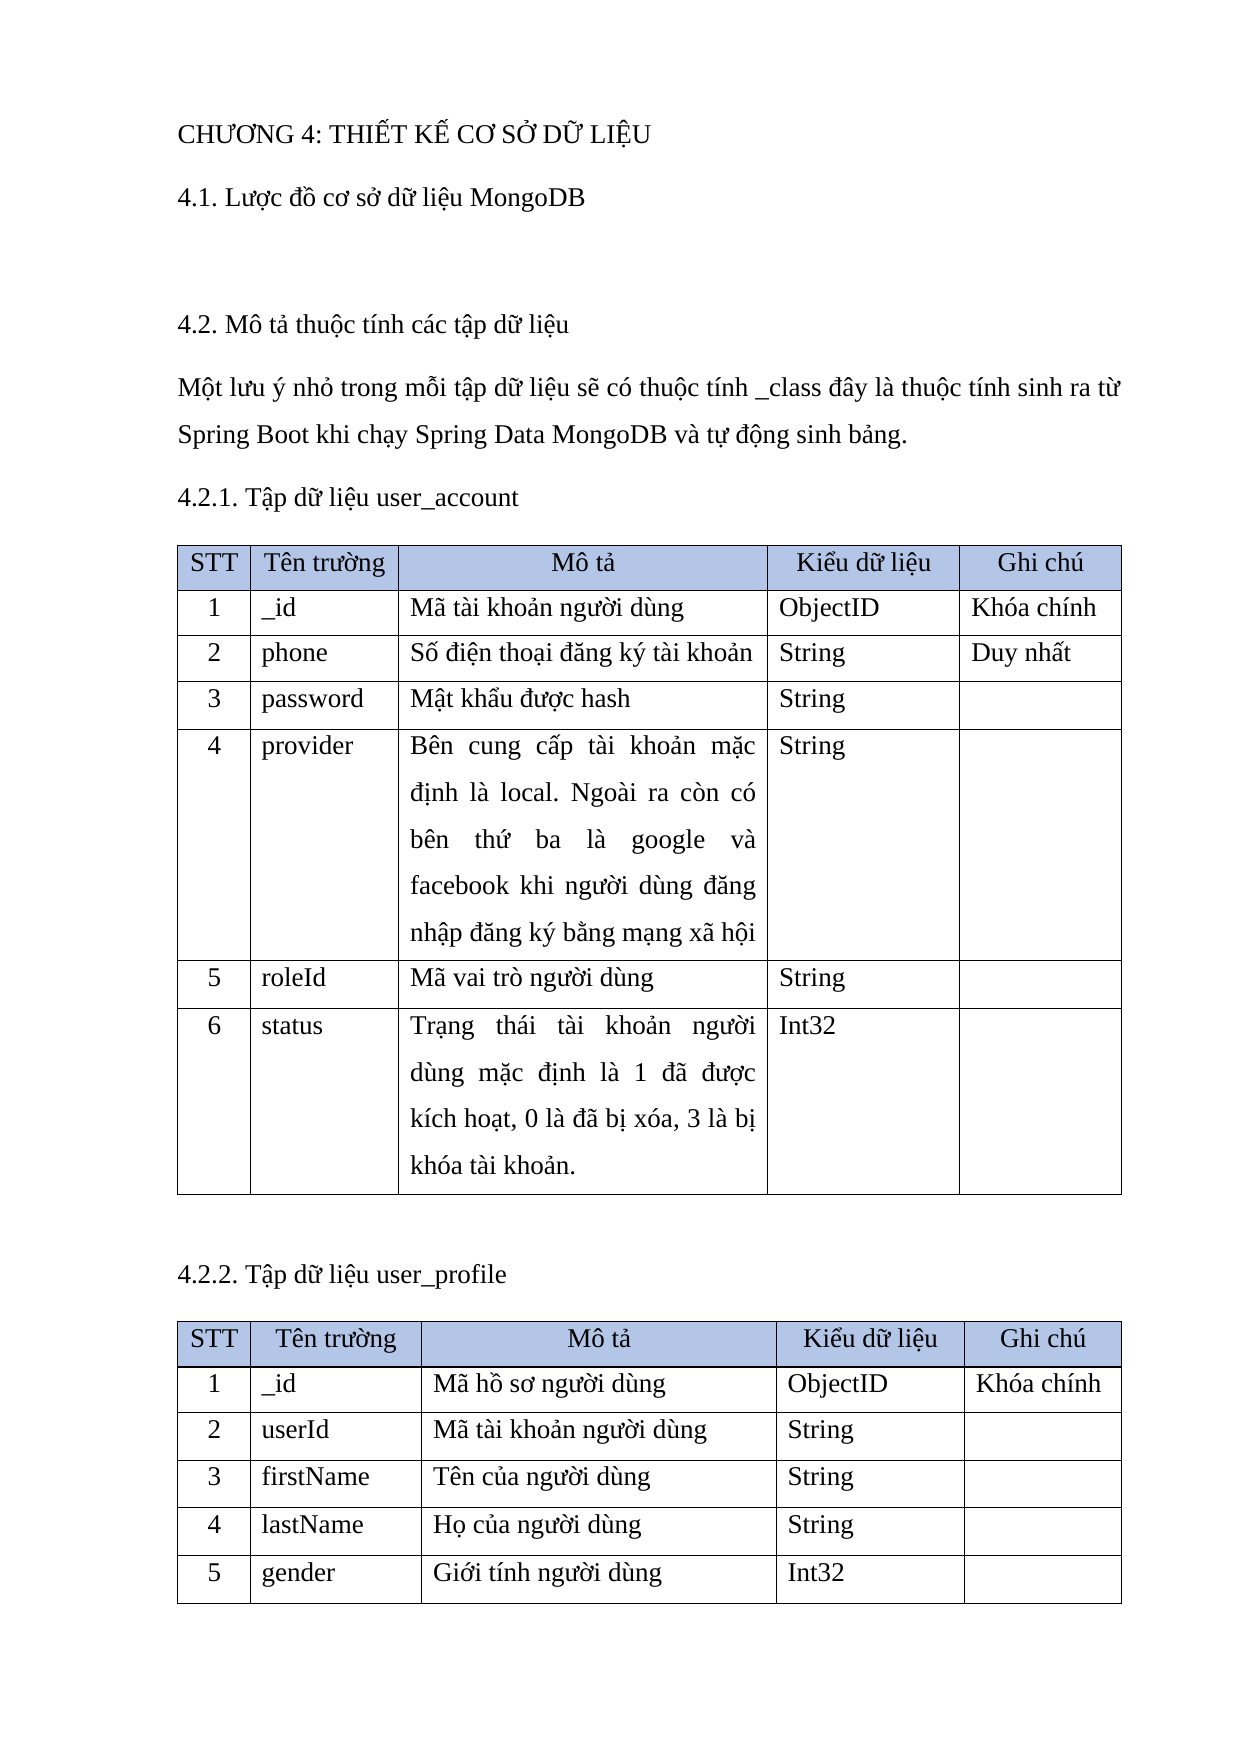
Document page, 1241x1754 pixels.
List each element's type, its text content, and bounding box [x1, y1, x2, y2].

table_cell firstName [251, 1461, 421, 1507]
table_header Mô tả [422, 1322, 776, 1366]
table_header Tên trường [251, 1322, 421, 1366]
table_cell 1 [178, 1368, 250, 1412]
table_cell Mã vai trò người dùng [399, 961, 767, 1008]
table_header Kiểu dữ liệu [768, 546, 959, 590]
text 4.2.1. Tập dữ liệu user_account [177, 481, 1122, 513]
table_cell ObjectID [768, 591, 959, 635]
table_cell Mã hồ sơ người dùng [422, 1368, 776, 1412]
table_cell 6 [178, 1009, 250, 1193]
table_cell [960, 961, 1121, 1008]
table_cell 2 [178, 636, 250, 681]
table_cell [960, 730, 1121, 960]
text CHƯƠNG 4: THIẾT KẾ CƠ SỞ DỮ LIỆU [177, 118, 1122, 149]
table_cell [965, 1461, 1121, 1507]
table_cell lastName [251, 1508, 421, 1555]
table_header Kiểu dữ liệu [777, 1322, 964, 1366]
table_cell [960, 682, 1121, 728]
table_cell Tên của người dùng [422, 1461, 776, 1507]
table_cell gender [251, 1556, 421, 1603]
table_cell Bên cung cấp tài khoản mặc định là local. Ngoài ra còn có bên thứ ba là google và facebook khi người dùng đăng nhập đăng ký bằng mạng xã hội [399, 730, 767, 960]
text Một lưu ý nhỏ trong mỗi tập dữ liệu sẽ có thuộc tính _class đây là thuộc tính sinh ra từ Spring Boot khi chạy Spring Data MongoDB và tự động sinh bảng. [177, 371, 1122, 449]
table_cell _id [251, 1368, 421, 1412]
table_cell _id [251, 591, 398, 635]
table_cell String [768, 682, 959, 728]
table_cell Khóa chính [965, 1368, 1121, 1412]
table_header Ghi chú [960, 546, 1121, 590]
text 4.2. Mô tả thuộc tính các tập dữ liệu [177, 308, 1122, 339]
text 4.2.2. Tập dữ liệu user_profile [177, 1258, 1122, 1289]
table_cell status [251, 1009, 398, 1193]
table_cell 3 [178, 1461, 250, 1507]
table_cell [965, 1556, 1121, 1603]
table_cell Int32 [777, 1556, 964, 1603]
table_cell 4 [178, 730, 250, 960]
table_cell String [777, 1413, 964, 1459]
table_cell password [251, 682, 398, 728]
table_cell userId [251, 1413, 421, 1459]
table_cell String [768, 961, 959, 1008]
table_cell 3 [178, 682, 250, 728]
table_header Mô tả [399, 546, 767, 590]
table_cell [965, 1413, 1121, 1459]
table_cell [965, 1508, 1121, 1555]
table_cell Duy nhất [960, 636, 1121, 681]
table_cell 5 [178, 1556, 250, 1603]
table_cell Mã tài khoản người dùng [399, 591, 767, 635]
table_cell phone [251, 636, 398, 681]
table_cell 1 [178, 591, 250, 635]
table_cell 2 [178, 1413, 250, 1459]
table_cell String [777, 1461, 964, 1507]
table_cell 4 [178, 1508, 250, 1555]
table_cell 5 [178, 961, 250, 1008]
table_header STT [178, 1322, 250, 1366]
table_cell Mã tài khoản người dùng [422, 1413, 776, 1459]
table_cell [960, 1009, 1121, 1193]
table_cell Mật khẩu được hash [399, 682, 767, 728]
table_cell roleId [251, 961, 398, 1008]
table_cell Khóa chính [960, 591, 1121, 635]
table_header Tên trường [251, 546, 398, 590]
table_header STT [178, 546, 250, 590]
table_cell provider [251, 730, 398, 960]
table_cell String [768, 730, 959, 960]
table_cell Giới tính người dùng [422, 1556, 776, 1603]
table_cell String [768, 636, 959, 681]
text 4.1. Lược đồ cơ sở dữ liệu MongoDB [177, 181, 1122, 213]
table_cell Int32 [768, 1009, 959, 1193]
table_header Ghi chú [965, 1322, 1121, 1366]
table_cell String [777, 1508, 964, 1555]
table_cell Họ của người dùng [422, 1508, 776, 1555]
table_cell ObjectID [777, 1368, 964, 1412]
table_cell Số điện thoại đăng ký tài khoản [399, 636, 767, 681]
table_cell Trạng thái tài khoản người dùng mặc định là 1 đã được kích hoạt, 0 là đã bị xóa, 3 là bị khóa tài khoản. [399, 1009, 767, 1193]
